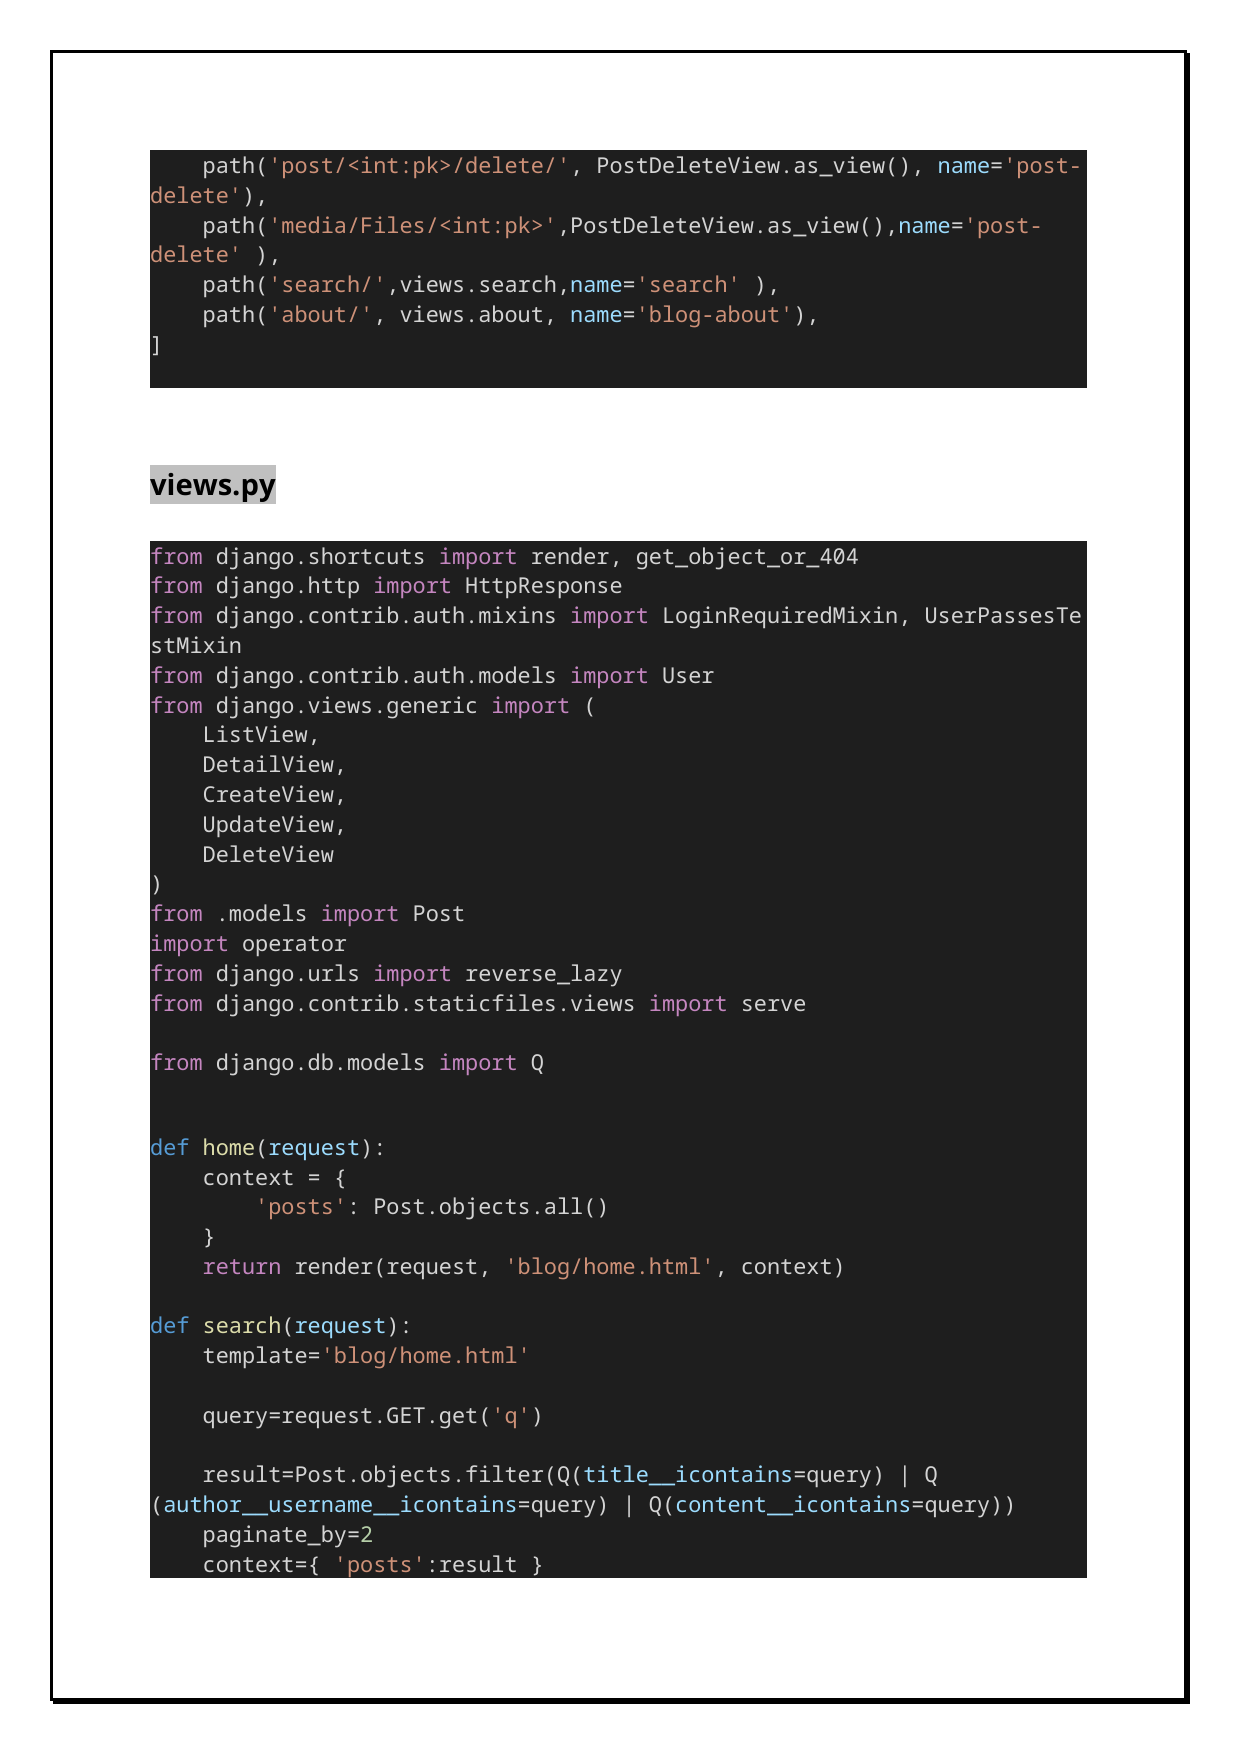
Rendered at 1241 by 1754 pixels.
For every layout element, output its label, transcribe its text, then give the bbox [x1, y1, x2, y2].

text from django.contrib.auth.models import User [150, 660, 1087, 689]
text from django.contrib.auth.mixins import LoginRequiredMixin, UserPassesTestMixin [150, 600, 1087, 660]
text DeleteView [150, 838, 1087, 868]
text return render(request, 'blog/home.html', context) [150, 1251, 1087, 1281]
text result=Post.objects.filter(Q(title__icontains=query) | Q(author__username__icontains=query) | Q(content__icontains=query)) [150, 1459, 1087, 1519]
text path('about/', views.about, name='blog-about'), [150, 299, 1087, 329]
text context = { [150, 1161, 1087, 1191]
text paginate_by=2 [150, 1519, 1087, 1549]
text from django.shortcuts import render, get_object_or_404 [150, 541, 1087, 570]
text from .models import Post [150, 898, 1087, 928]
text path('search/',views.search,name='search' ), [150, 269, 1087, 299]
text DetailView, [150, 749, 1087, 779]
text 'posts': Post.objects.all() [150, 1191, 1087, 1221]
text def home(request): [150, 1132, 1087, 1161]
text UpdateView, [150, 809, 1087, 838]
text def search(request): [150, 1310, 1087, 1340]
text ListView, [150, 719, 1087, 749]
text views.py [150, 464, 1087, 504]
text path('media/Files/<int:pk>',PostDeleteView.as_view(),name='post-delete' ), [150, 209, 1087, 269]
text CreateView, [150, 779, 1087, 809]
text import operator [150, 928, 1087, 958]
text ) [150, 868, 1087, 898]
text from django.urls import reverse_lazy [150, 958, 1087, 987]
text from django.http import HttpResponse [150, 570, 1087, 600]
text path('post/<int:pk>/delete/', PostDeleteView.as_view(), name='post-delete'), [150, 150, 1087, 209]
text } [150, 1221, 1087, 1251]
text context={ 'posts':result } [150, 1549, 1087, 1578]
text from django.contrib.staticfiles.views import serve [150, 987, 1087, 1017]
text query=request.GET.get('q') [150, 1400, 1087, 1429]
text from django.db.models import Q [150, 1047, 1087, 1077]
text template='blog/home.html' [150, 1340, 1087, 1370]
text ] [150, 329, 1087, 358]
text from django.views.generic import ( [150, 689, 1087, 719]
